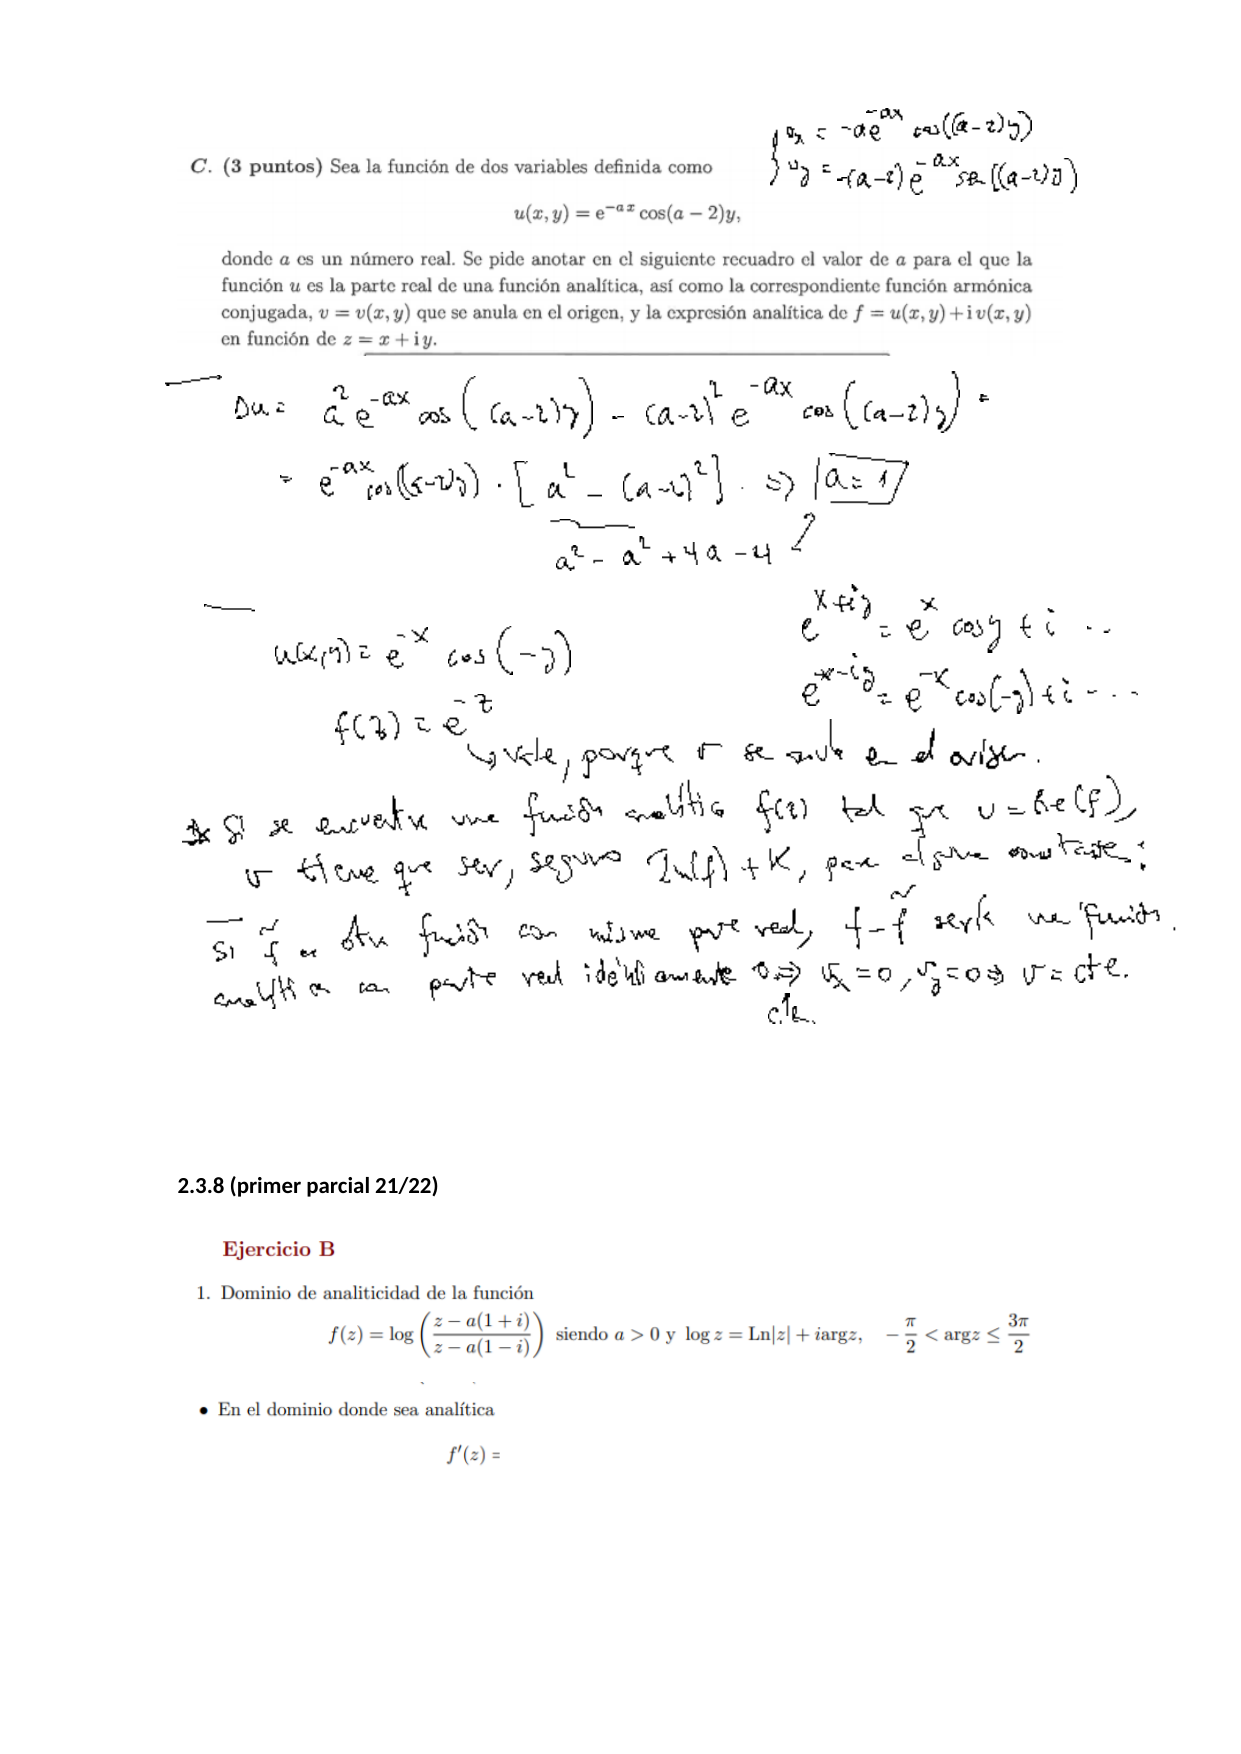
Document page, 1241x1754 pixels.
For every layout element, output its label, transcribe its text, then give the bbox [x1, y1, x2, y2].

picture [979, 394, 989, 402]
picture [280, 475, 292, 483]
picture [556, 545, 603, 571]
picture [520, 630, 571, 677]
picture [802, 584, 1138, 714]
picture [177, 108, 1077, 356]
picture [275, 638, 372, 671]
picture [498, 461, 602, 509]
picture [177, 1382, 500, 1488]
picture [204, 604, 255, 613]
picture [386, 627, 428, 669]
picture [320, 461, 480, 500]
picture [235, 396, 286, 419]
text 2.3.8 (primer parcial 21/22) [177, 1172, 1063, 1199]
picture [802, 668, 834, 706]
picture [448, 626, 513, 675]
picture [549, 453, 909, 566]
picture [182, 694, 1177, 1024]
picture [646, 371, 960, 433]
picture [177, 1218, 1063, 1364]
picture [165, 375, 222, 386]
picture [324, 376, 593, 439]
picture [1020, 608, 1056, 638]
picture [1087, 626, 1112, 633]
